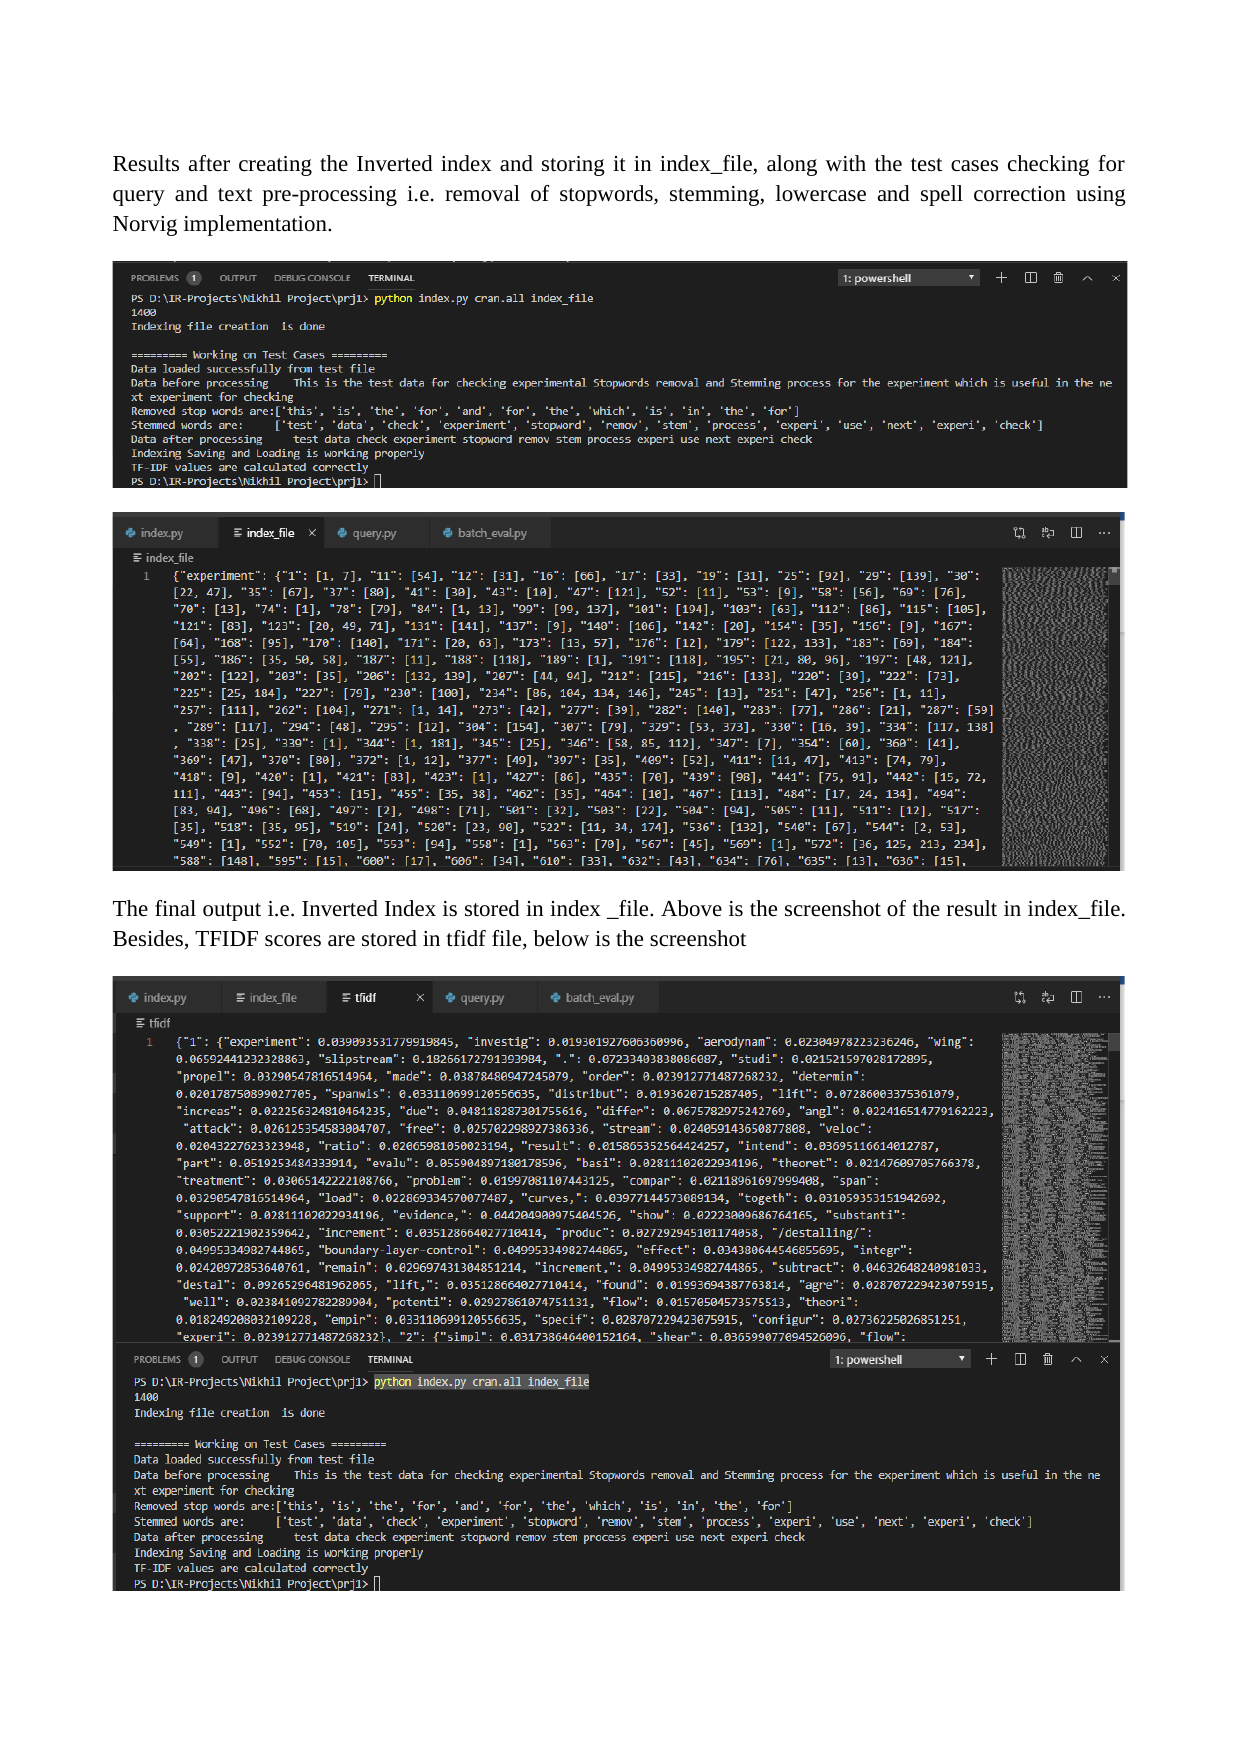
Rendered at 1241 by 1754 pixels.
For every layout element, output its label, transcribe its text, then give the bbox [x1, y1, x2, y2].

text The final output i.e. Inverted Index is stored in index _file. Above is the screenshot of the result in index_file. Besides, TFIDF scores are stored in tfidf file, below is the screenshot [112, 895, 1128, 952]
picture [112, 976, 1125, 1591]
text Results after creating the Inverted index and storing it in index_file, along with the test cases checking for query and text pre-processing i.e. removal of stopwords, stemming, lowercase and spell correction using Norvig implementation. [112, 150, 1128, 237]
picture [112, 512, 1125, 871]
picture [112, 261, 1128, 488]
